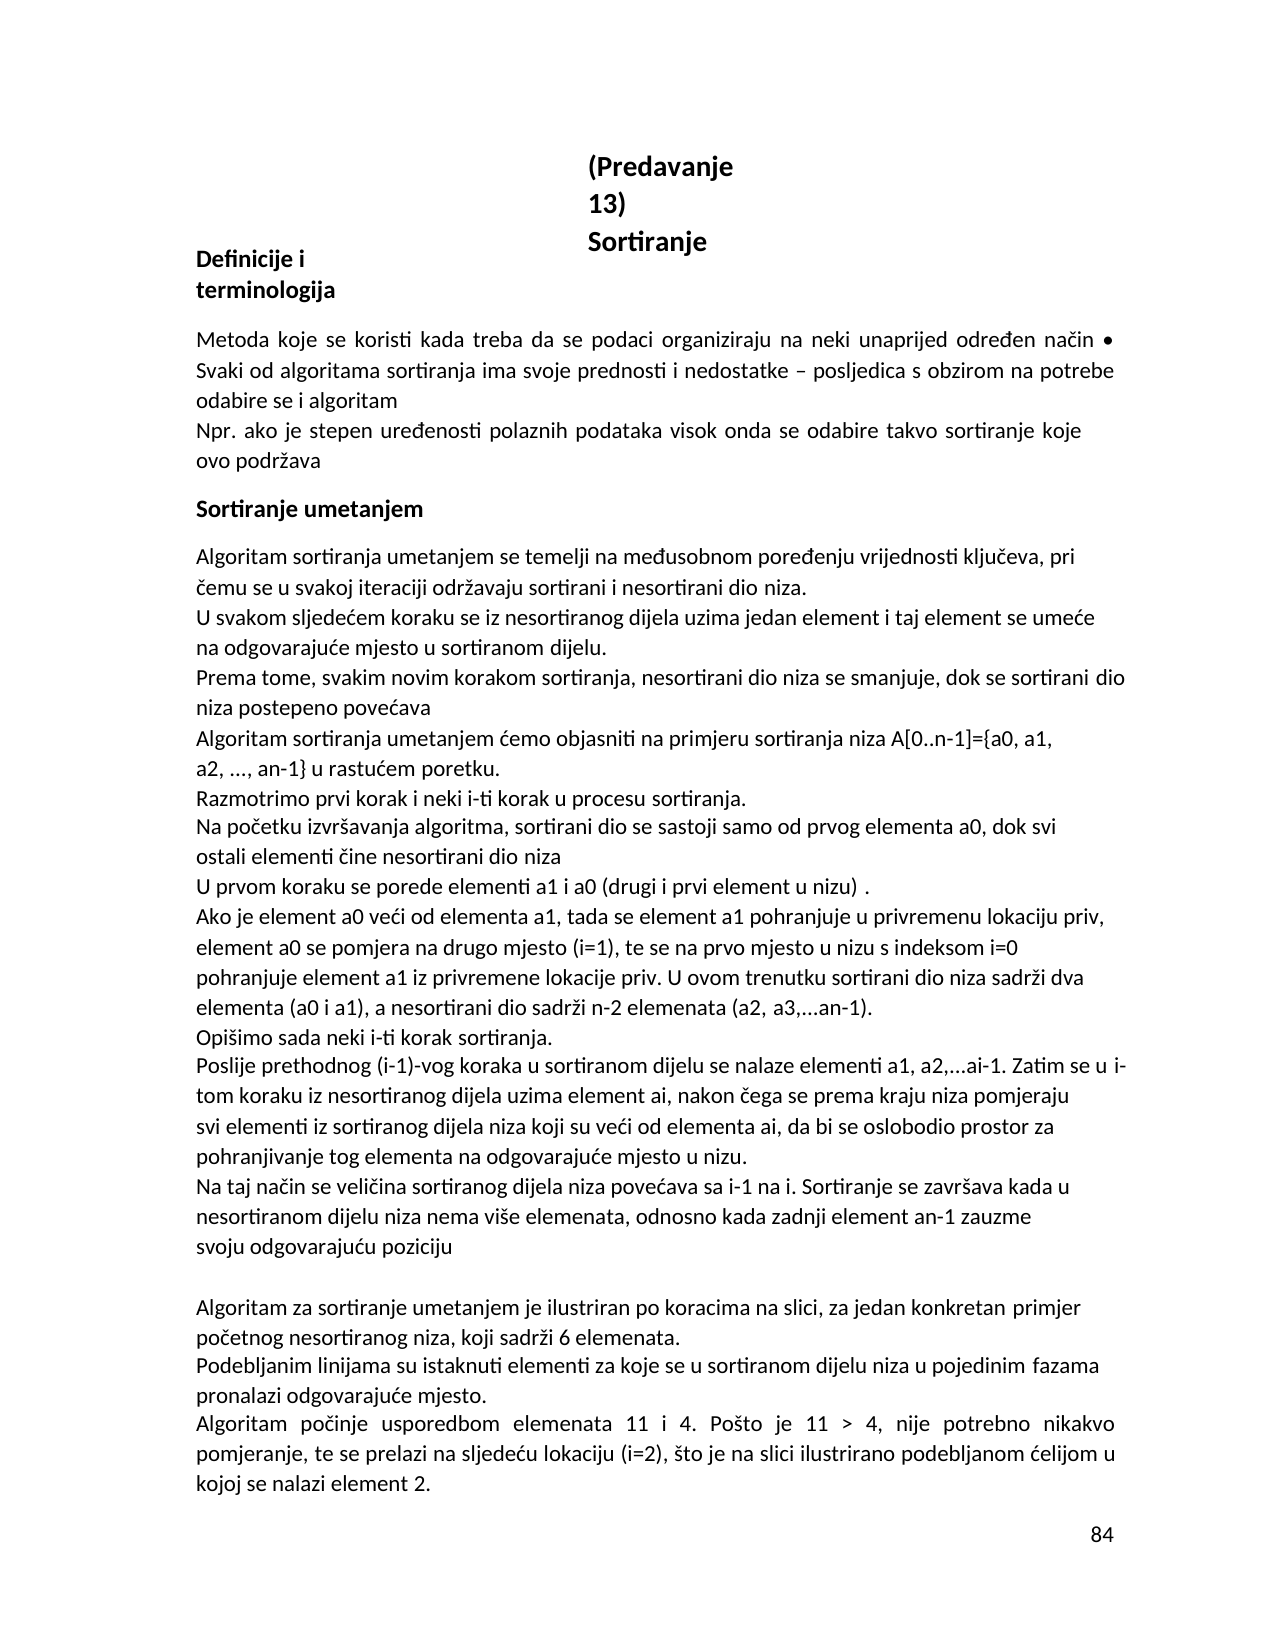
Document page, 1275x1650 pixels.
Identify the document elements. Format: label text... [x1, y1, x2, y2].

text Ako je element a0 veći od elementa a1, tada se element a1 pohranjuje u privremenu lokaciju priv, element a0 se pomjera na drugo mjesto (i=1), te se na prvo mjesto u nizu s indeksom i=0 pohranjuje element a1 iz privremene lokacije priv. U ovom trenutku sortirani dio niza sadrži dva elementa (a0 i a1), a nesortirani dio sadrži n-2 elemenata (a2, a3,...an-1). [196, 902, 1119, 1021]
text (Predavanje 13) Sortiranje [588, 148, 735, 259]
text U prvom koraku se porede elementi a1 i a0 (drugi i prvi element u nizu) . [196, 872, 1137, 900]
text Prema tome, svakim novim korakom sortiranja, nesortirani dio niza se smanjuje, dok se sortirani dio [196, 663, 1137, 691]
text tom koraku iz nesortiranog dijela uzima element ai, nakon čega se prema kraju niza pomjeraju svi elementi iz sortiranog dijela niza koji su veći od elementa ai, da bi se oslobodio prostor za [196, 1082, 1094, 1140]
subtitle Sortiranje umetanjem [196, 493, 1137, 523]
text Opišimo sada neki i-ti korak sortiranja. [196, 1023, 1137, 1051]
text Podebljanim linijama su istaknuti elementi za koje se u sortiranom dijelu niza u pojedinim fazama [196, 1351, 1137, 1379]
text Npr. ako je stepen uređenosti polaznih podataka visok onda se odabire takvo sortiranje koje ovo podržava [196, 416, 1084, 474]
text Algoritam za sortiranje umetanjem je ilustriran po koracima na slici, za jedan konkretan primjer [196, 1293, 1137, 1321]
text Na početku izvršavanja algoritma, sortirani dio se sastoji samo od prvog elementa a0, dok svi ostali elementi čine nesortirani dio niza [196, 812, 1105, 870]
text Poslije prethodnog (i-1)-vog koraka u sortiranom dijelu se nalaze elementi a1, a2,...ai-1. Zatim se u i- [196, 1051, 1137, 1079]
text početnog nesortiranog niza, koji sadrži 6 elemenata. [196, 1323, 1137, 1351]
text pohranjivanje tog elementa na odgovarajuće mjesto u nizu. [196, 1142, 1137, 1170]
subtitle Definicije i terminologija [196, 243, 409, 304]
text niza postepeno povećava [196, 693, 1137, 721]
text Algoritam sortiranja umetanjem se temelji na međusobnom poređenju vrijednosti ključeva, pri čemu se u svakoj iteraciji održavaju sortirani i nesortirani dio niza. [196, 542, 1125, 601]
text U svakom sljedećem koraku se iz nesortiranog dijela uzima jedan element i taj element se umeće na odgovarajuće mjesto u sortiranom dijelu. [196, 603, 1117, 661]
text pronalazi odgovarajuće mjesto. [196, 1381, 1137, 1409]
text Metoda koje se koristi kada treba da se podaci organiziraju na neki unaprijed određen način • Svaki od algoritama sortiranja ima svoje prednosti i nedostatke – posljedica s obzirom na potrebe odabire se i algoritam [196, 326, 1117, 414]
text Na taj način se veličina sortiranog dijela niza povećava sa i-1 na i. Sortiranje se završava kada u nesortiranom dijelu niza nema više elemenata, odnosno kada zadnji element an-1 zauzme svoju odgovarajuću poziciju [196, 1172, 1079, 1260]
text Algoritam počinje usporedbom elemenata 11 i 4. Pošto je 11 > 4, nije potrebno nikakvo pomjeranje, te se prelazi na sljedeću lokaciju (i=2), što je na slici ilustrirano podebljanom ćelijom u kojoj se nalazi element 2. [196, 1409, 1117, 1498]
text Algoritam sortiranja umetanjem ćemo objasniti na primjeru sortiranja niza A[0..n-1]={a0, a1, a2, ..., an-1} u rastućem poretku. [196, 724, 1108, 782]
text Razmotrimo prvi korak i neki i-ti korak u procesu sortiranja. [196, 784, 1137, 812]
